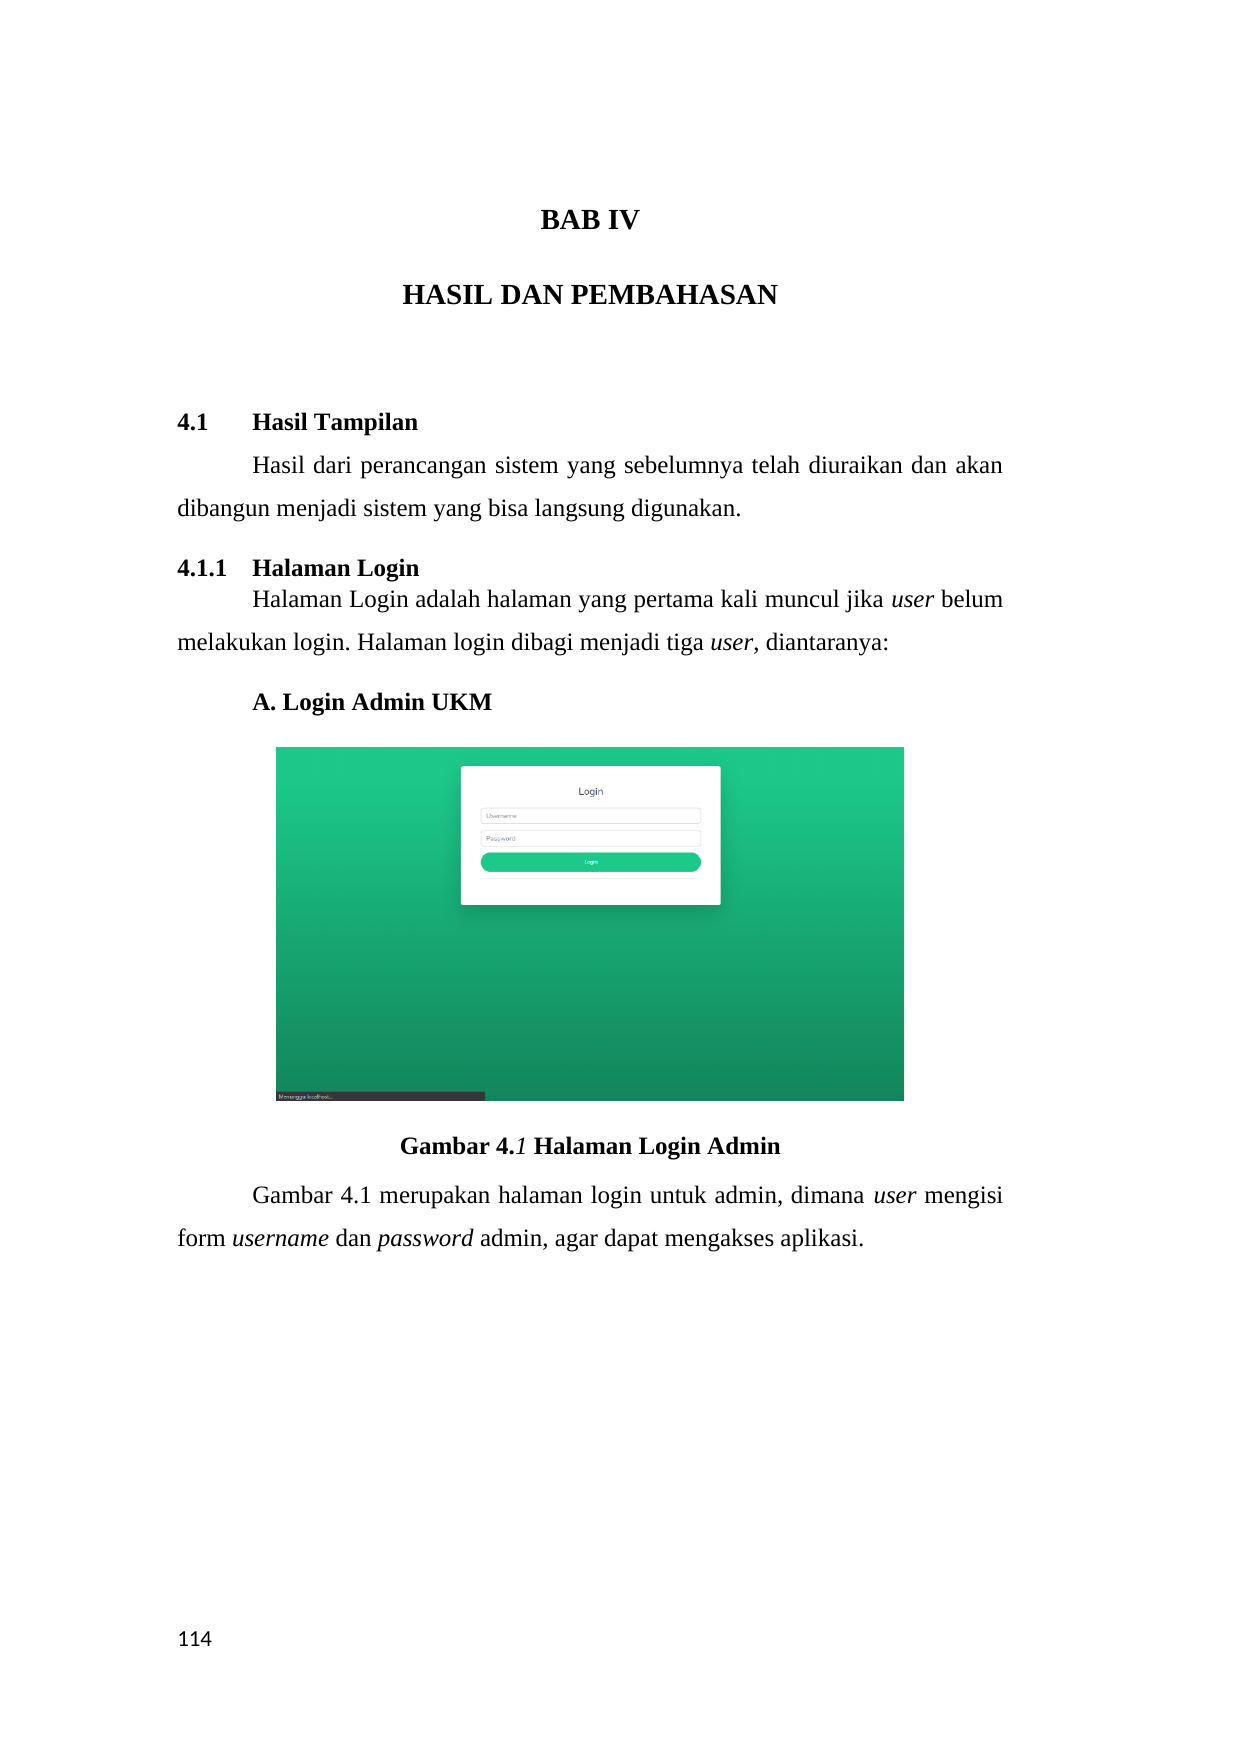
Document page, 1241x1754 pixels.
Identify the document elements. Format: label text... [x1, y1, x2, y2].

subtitle 4.1 Hasil Tampilan [177, 407, 1003, 436]
text Gambar 4.1 merupakan halaman login untuk admin, dimana user mengisi form username dan password admin, agar dapat mengakses aplikasi. [177, 1180, 1003, 1252]
text Hasil dari perancangan sistem yang sebelumnya telah diuraikan dan akan dibangun menjadi sistem yang bisa langsung digunakan. [177, 450, 1003, 522]
picture [276, 747, 905, 1101]
text Halaman Login adalah halaman yang pertama kali muncul jika user belum melakukan login. Halaman login dibagi menjadi tiga user, diantaranya: [177, 584, 1003, 656]
text Gambar 4.1 Halaman Login Admin [177, 1131, 1003, 1159]
subtitle 4.1.1 Halaman Login [177, 553, 1003, 582]
text A. Login Admin UKM [177, 687, 1003, 716]
subtitle HASIL DAN PEMBAHASAN [177, 277, 1003, 311]
subtitle BAB IV [177, 202, 1003, 236]
